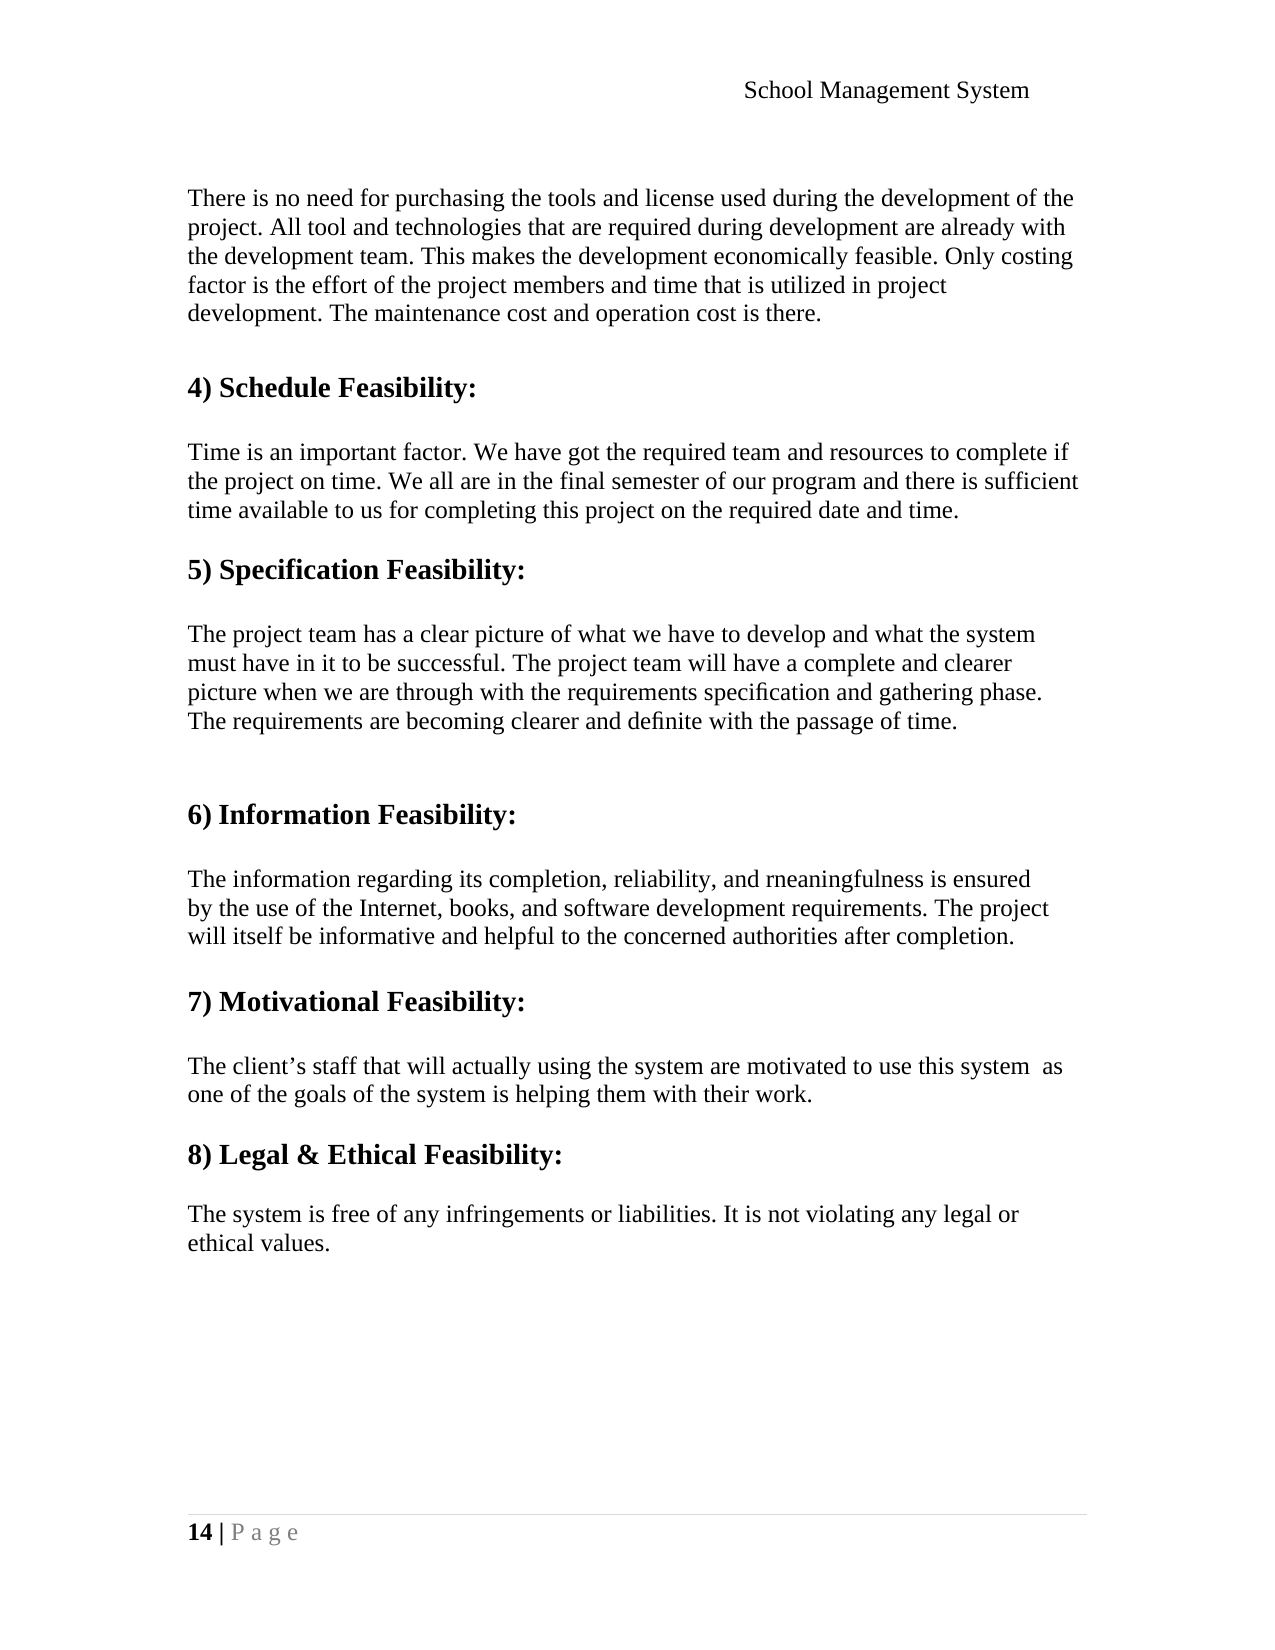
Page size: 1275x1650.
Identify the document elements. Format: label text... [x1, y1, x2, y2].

text Time is an important factor. We have got the required team and resources to complete if the project on time. We all are in the final semester of our program and there is sufficient time available to us for completing this project on the required date and time. [187, 437, 1087, 524]
text The project team has a clear picture of what we have to develop and what the system must have in it to be successful. The project team will have a complete and clearer picture when we are through with the requirements speciﬁcation and gathering phase. The requirements are becoming clearer and deﬁnite with the passage of time. [187, 619, 1087, 734]
text The information regarding its completion, reliability, and rneaningfulness is ensured [187, 864, 1087, 893]
text will itself be informative and helpful to the concerned authorities after completion. [187, 921, 1087, 950]
text The client’s staff that will actually using the system are motivated to use this system as one of the goals of the system is helping them with their work. [187, 1051, 1087, 1108]
text 8) Legal & Ethical Feasibility: [187, 1137, 1087, 1171]
text 7) Motivational Feasibility: [187, 984, 1087, 1017]
text There is no need for purchasing the tools and license used during the development of the project. All tool and technologies that are required during development are already with the development team. This makes the development economically feasible. Only costing factor is the effort of the project members and time that is utilized in project development. The maintenance cost and operation cost is there. [187, 183, 1087, 327]
text 4) Schedule Feasibility: [187, 370, 1087, 404]
text 6) Information Feasibility: [187, 797, 1087, 830]
text 5) Specification Feasibility: [187, 552, 1087, 586]
text The system is free of any infringements or liabilities. It is not violating any legal or ethical values. [187, 1199, 1087, 1257]
text by the use of the Internet, books, and software development requirements. The project [187, 893, 1087, 921]
